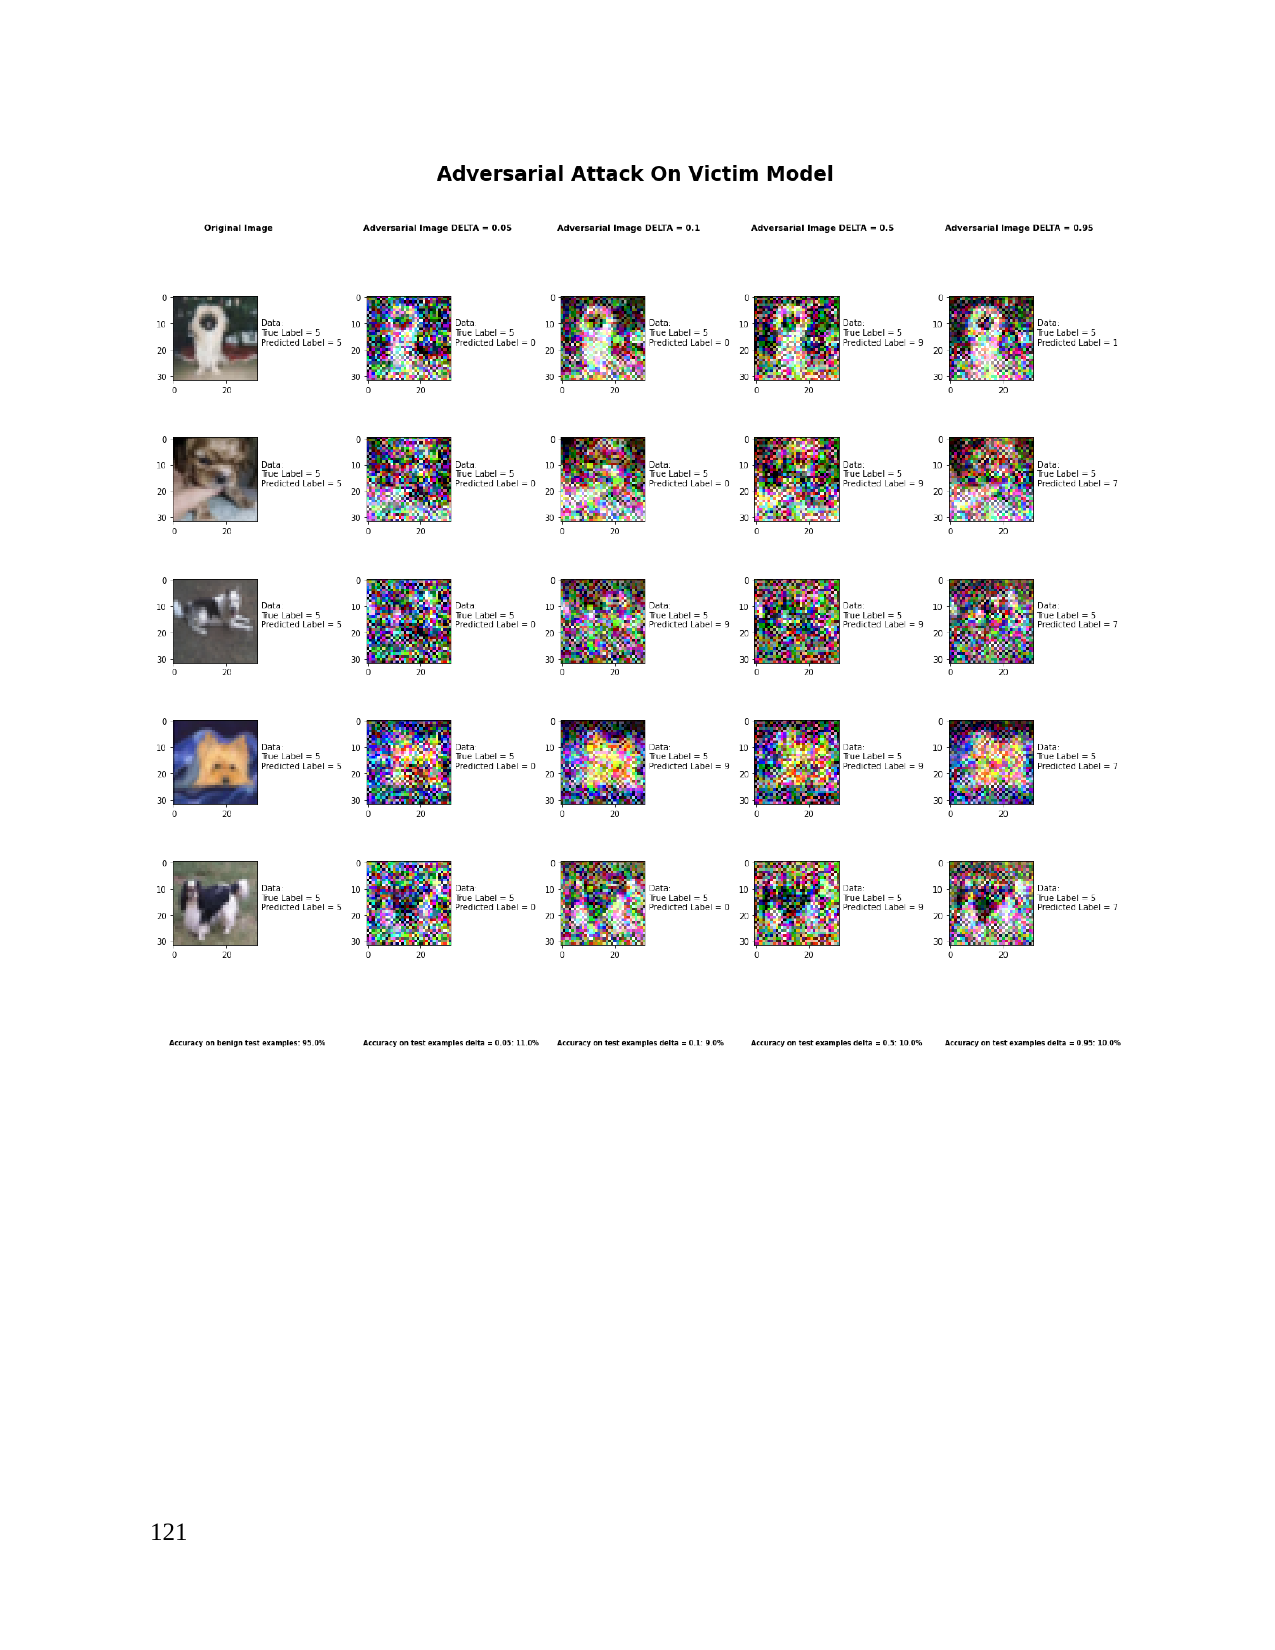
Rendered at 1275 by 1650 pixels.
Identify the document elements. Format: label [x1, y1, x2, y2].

picture [150, 150, 1125, 1092]
